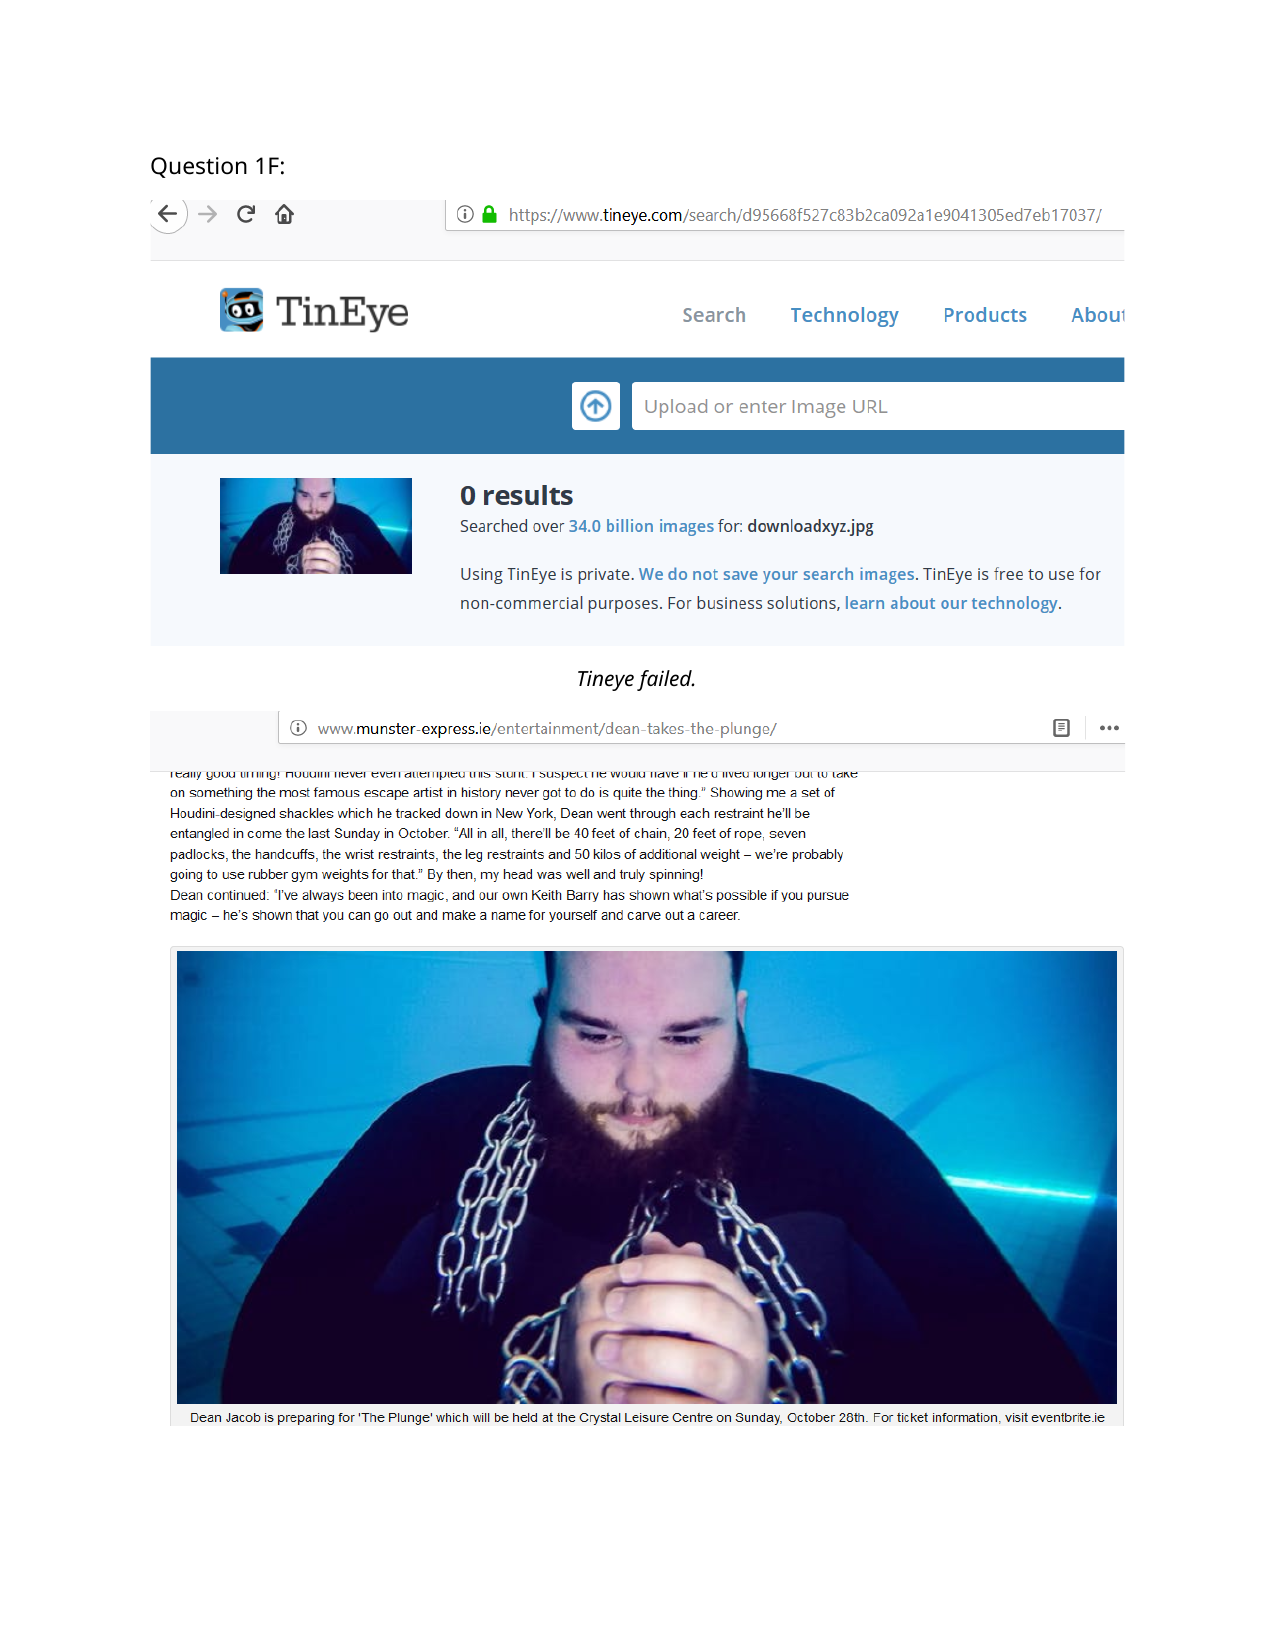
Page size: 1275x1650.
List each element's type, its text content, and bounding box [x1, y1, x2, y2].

picture [150, 711, 1125, 1426]
text Question 1F: [150, 150, 1125, 181]
picture [150, 200, 1125, 646]
text Tineye failed. [150, 664, 1125, 693]
